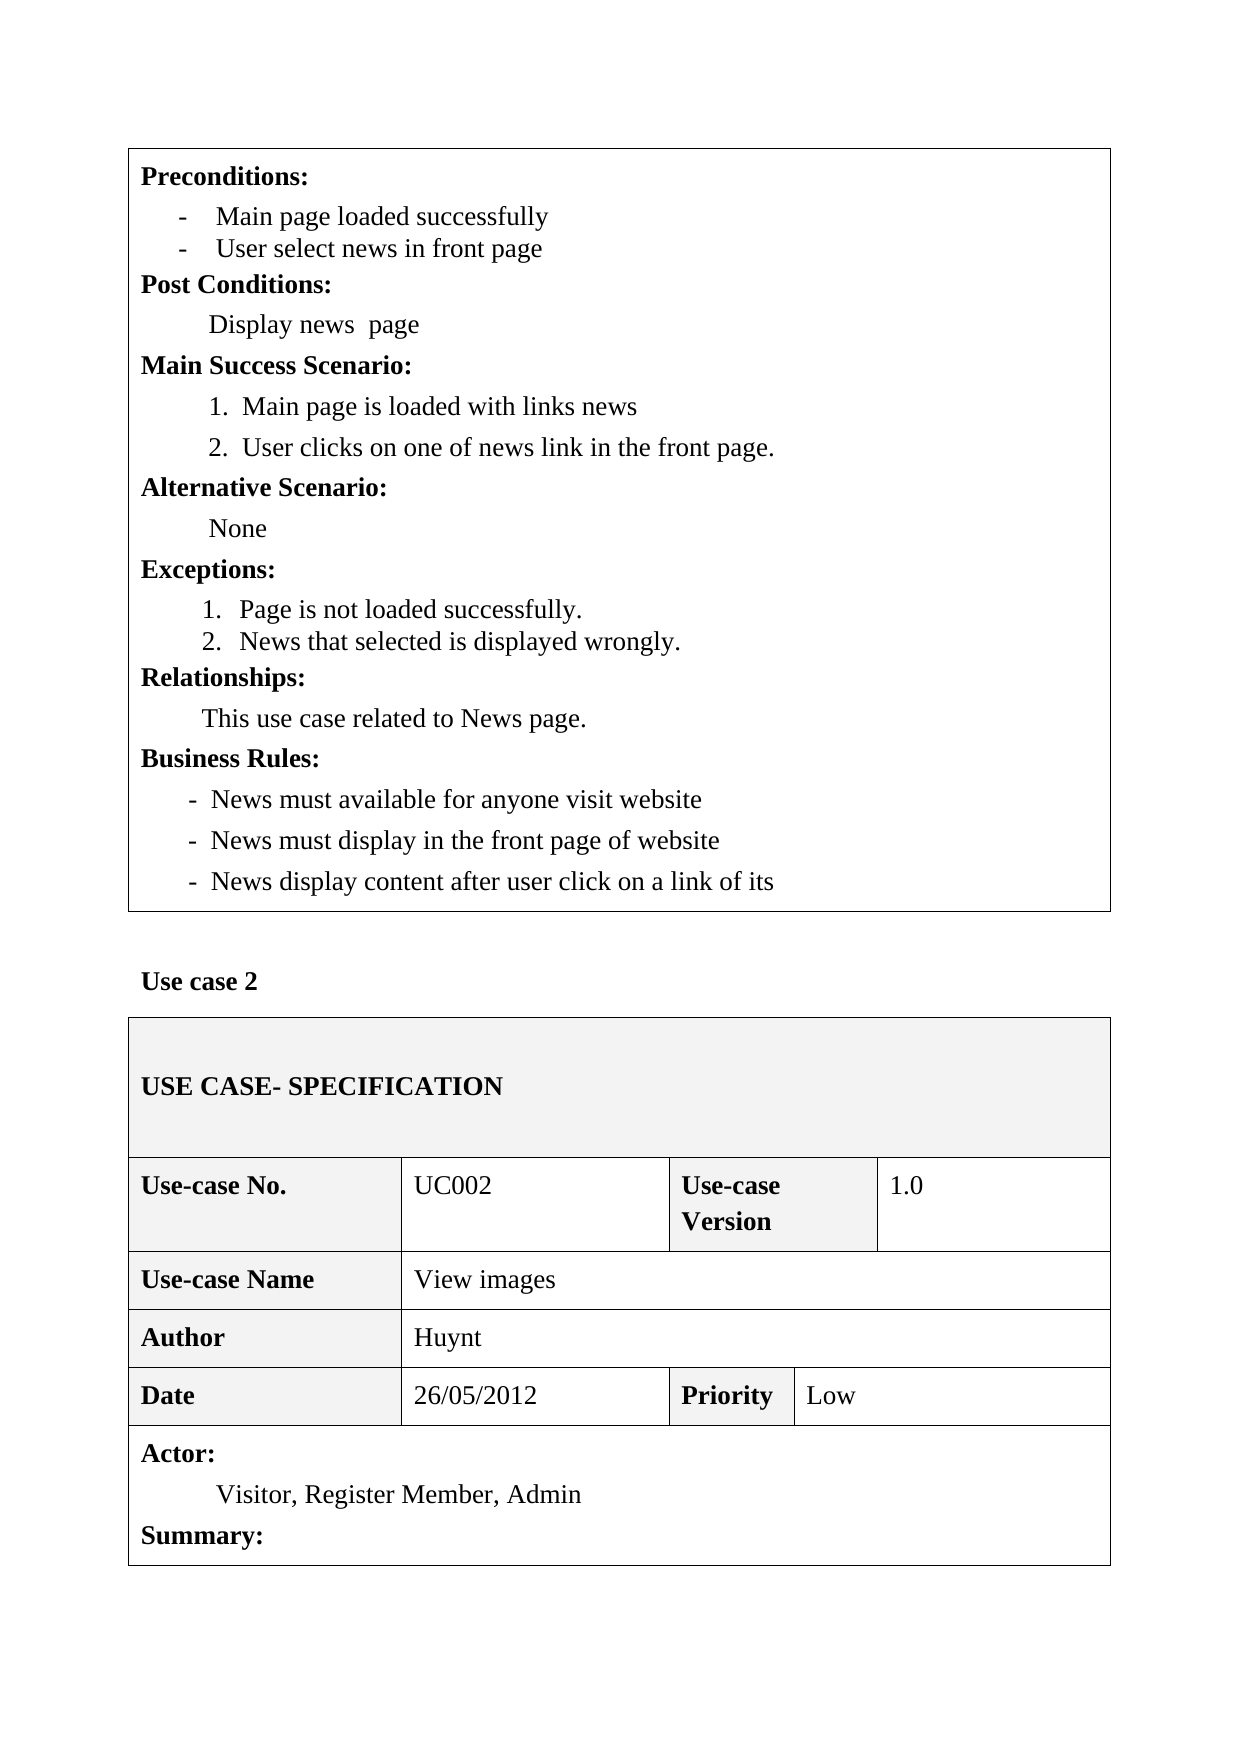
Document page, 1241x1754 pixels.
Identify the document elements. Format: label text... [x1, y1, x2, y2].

table_cell Huynt [402, 1310, 1110, 1367]
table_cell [129, 149, 1110, 911]
table_cell 26/05/2012 [402, 1368, 669, 1425]
table_cell Use-case Version [670, 1158, 877, 1251]
table_cell Use-case No. [129, 1158, 401, 1251]
table_cell 1.0 [878, 1158, 1110, 1251]
table_cell Low [795, 1368, 1110, 1425]
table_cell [129, 1426, 1110, 1565]
table_cell Date [129, 1368, 401, 1425]
table_cell Priority [670, 1368, 794, 1425]
table_cell Author [129, 1310, 401, 1367]
text Use case 2 [141, 965, 1122, 996]
table_cell Use-case Name [129, 1252, 401, 1309]
table_header USE CASE- SPECIFICATION [129, 1018, 1110, 1157]
table_cell UC002 [402, 1158, 669, 1251]
table_cell View images [402, 1252, 1110, 1309]
